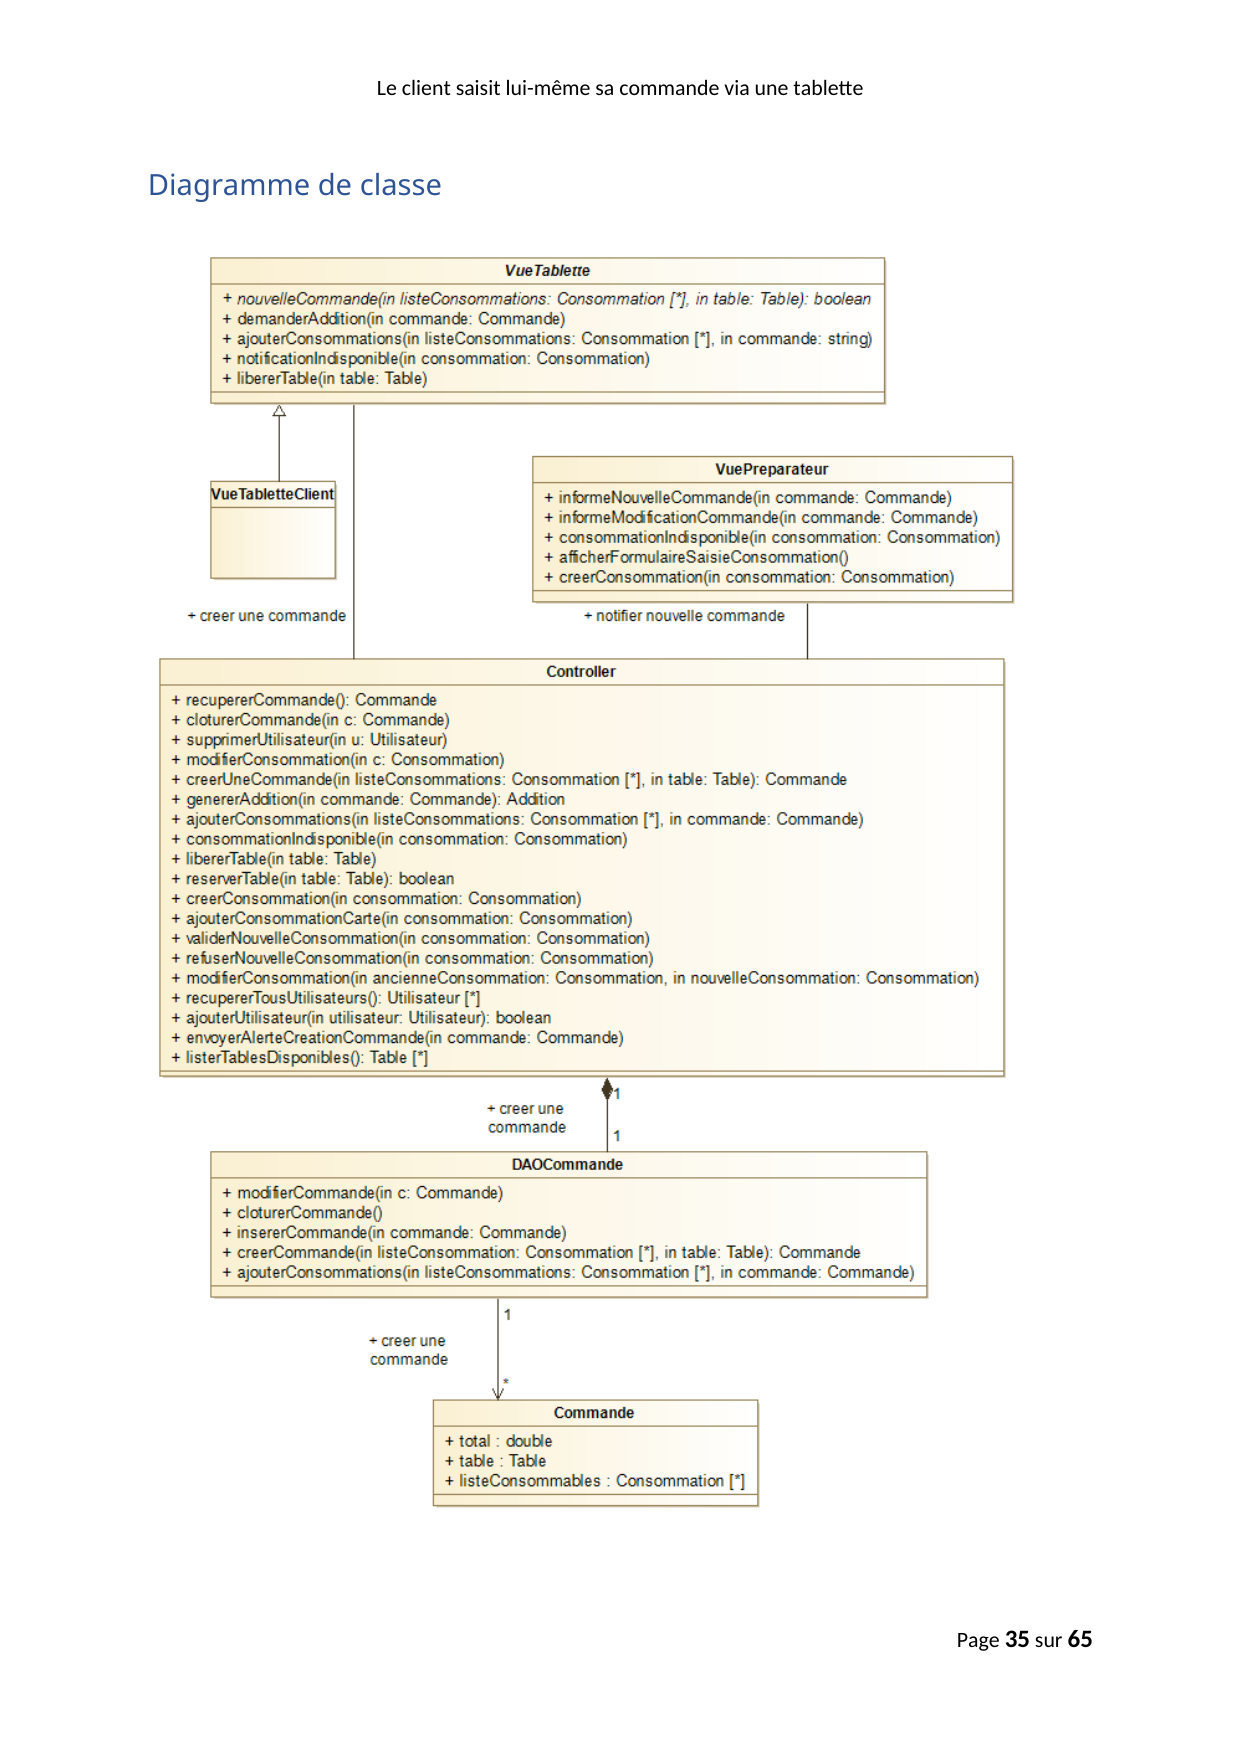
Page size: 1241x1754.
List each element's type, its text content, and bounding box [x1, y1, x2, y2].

subtitle Diagramme de classe [148, 164, 1093, 204]
picture [147, 245, 1027, 1520]
